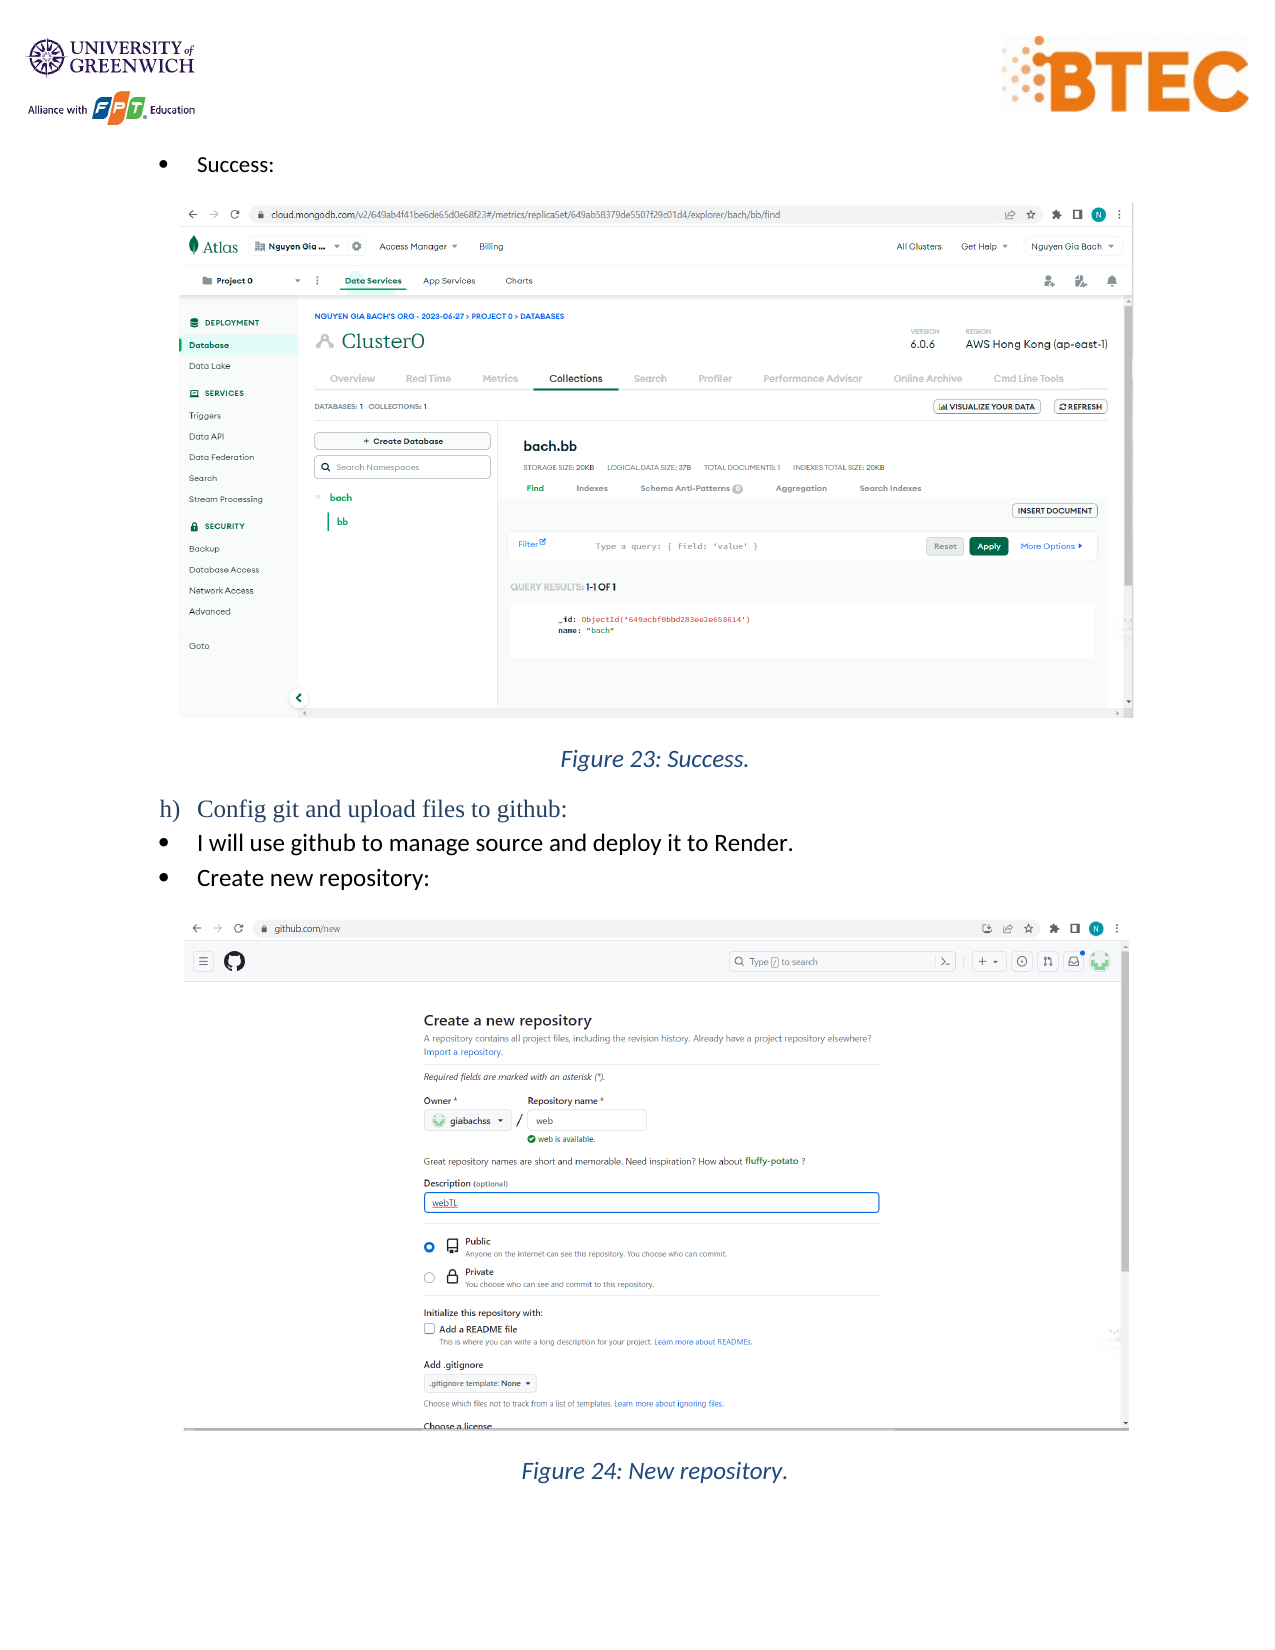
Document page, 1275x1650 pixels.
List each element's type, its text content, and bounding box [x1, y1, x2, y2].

text Figure 23: Success. [122, 743, 1191, 773]
list Create new repository: [159, 862, 1191, 893]
picture [14, 25, 207, 136]
subtitle Config git and upload files to github: [159, 794, 1191, 823]
list Success: [159, 150, 1191, 178]
text Figure 24: New repository. [122, 1455, 1191, 1486]
list I will use github to manage source and deploy it to Render. [159, 827, 1191, 858]
picture [179, 203, 1134, 718]
picture [1001, 36, 1249, 112]
picture [183, 918, 1129, 1431]
